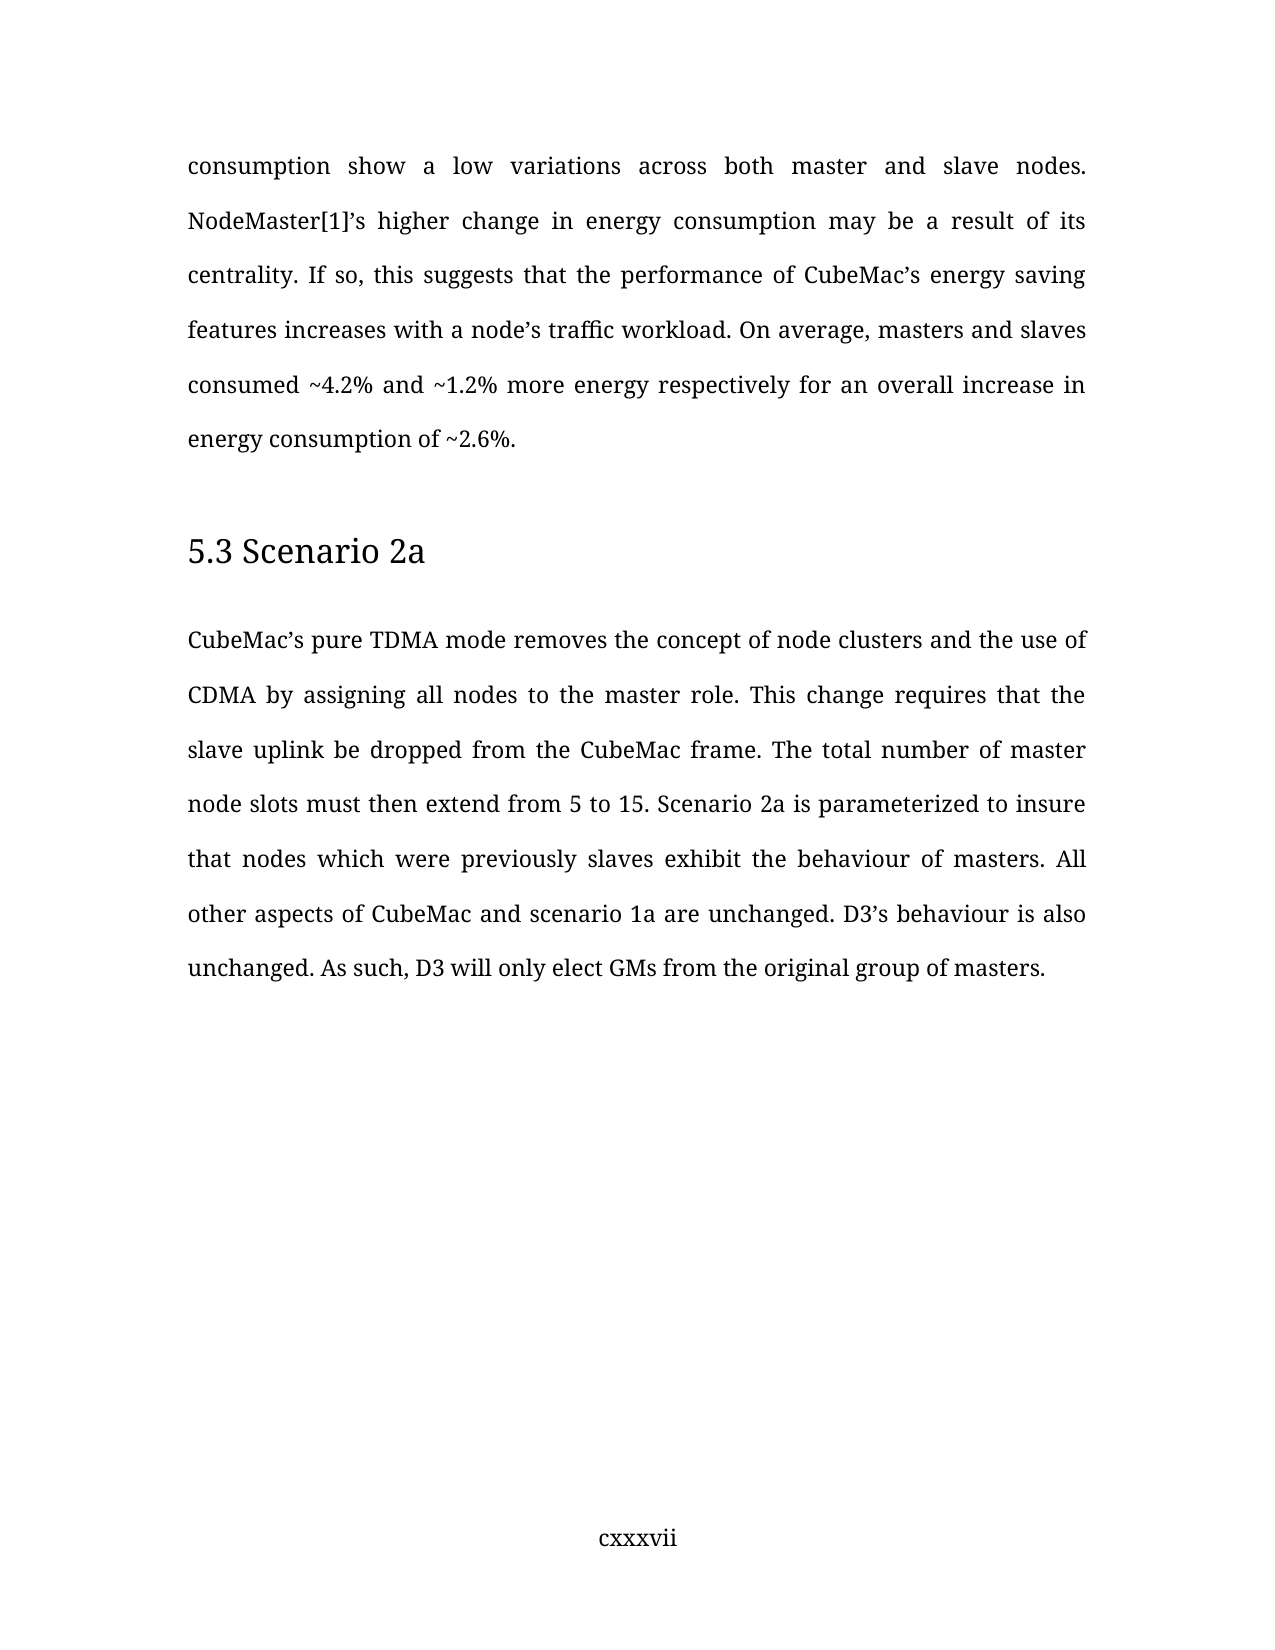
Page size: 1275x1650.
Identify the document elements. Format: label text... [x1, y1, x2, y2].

subtitle Scenario 2a [187, 528, 1087, 573]
text CubeMac’s pure TDMA mode removes the concept of node clusters and the use of CDMA by assigning all nodes to the master role. This change requires that the slave uplink be dropped from the CubeMac frame. The total number of master node slots must then extend from 5 to 15. Scenario 2a is parameterized to insure that nodes which were previously slaves exhibit the behaviour of masters. All other aspects of CubeMac and scenario 1a are unchanged. D3’s behaviour is also unchanged. As such, D3 will only elect GMs from the original group of masters. [187, 624, 1087, 984]
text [187, 150, 1087, 455]
